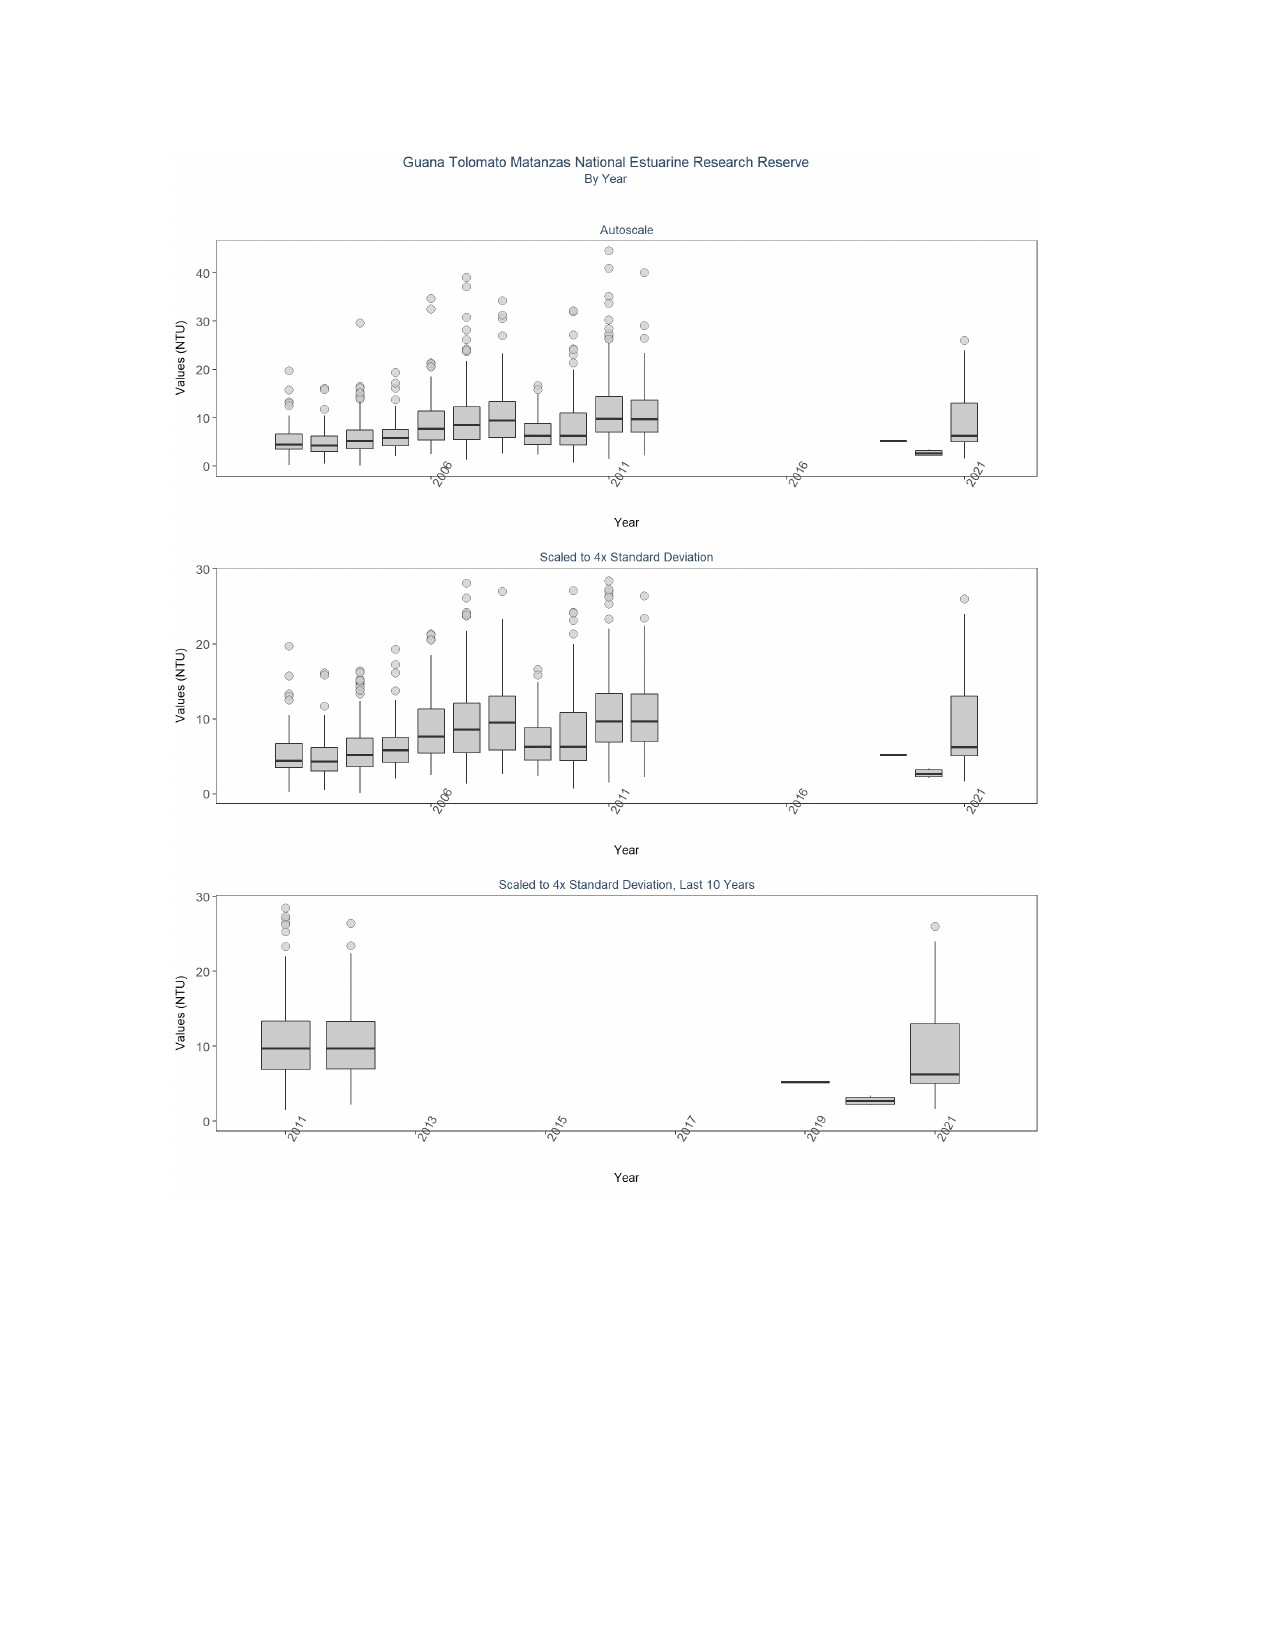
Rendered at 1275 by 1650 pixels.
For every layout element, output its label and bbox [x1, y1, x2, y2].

picture [168, 150, 1044, 1200]
